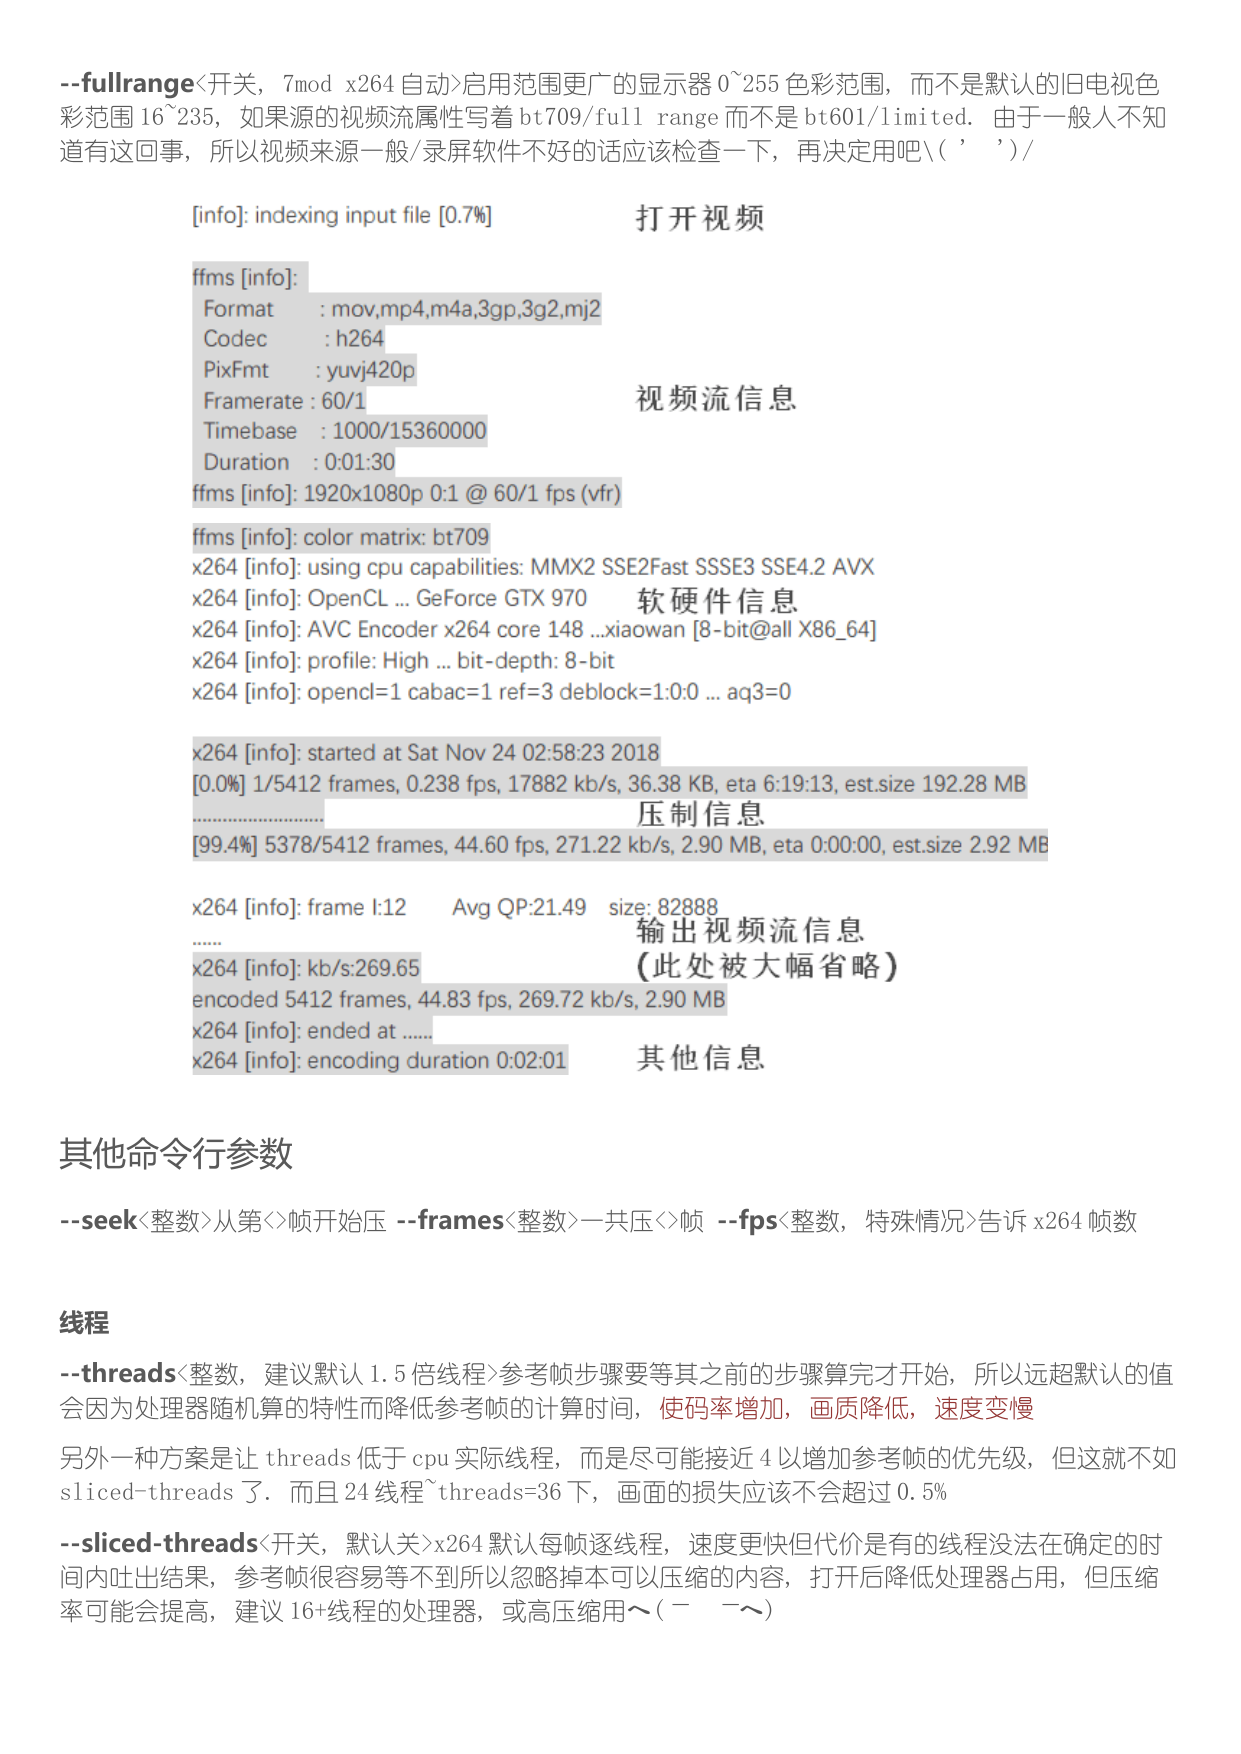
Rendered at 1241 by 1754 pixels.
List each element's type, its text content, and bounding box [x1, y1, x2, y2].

text --fullrange<开关, 7mod x264自动>启用范围更广的显示器0~255色彩范围, 而不是默认的旧电视色彩范围16~235, 如果源的视频流属性写着bt709/full range而不是bt601/limited. 由于一般人不知道有这回事, 所以视频来源一般/录屏软件不好的话应该检查一下, 再决定用吧\( 'з')/ [59, 150, 1181, 252]
text --threads<整数, 建议默认1.5倍线程>参考帧步骤要等其之前的步骤算完才开始, 所以远超默认的值会因为处理器随机算的特性而降低参考帧的计算时间, 使码率增加, 画质降低, 速度变慢 [59, 1441, 1181, 1508]
text 另外一种方案是让threads低于cpu实际线程, 而是尽可能接近4以增加参考帧的优先级, 但这就不如sliced-threads了. 而且24线程~threads=36下, 画面的损失应该不会超过0.5% [59, 1526, 1181, 1593]
text --seek<整数>从第<>帧开始压 --frames<整数>一共压<>帧 --fps<整数, 特殊情况>告诉x264帧数 [59, 1288, 1181, 1322]
picture [192, 608, 1048, 1160]
subtitle 灰度/色深, x264压制log [59, 65, 1181, 133]
subtitle 其他命令行参数 [59, 1203, 1181, 1271]
picture [192, 284, 1048, 593]
subtitle 线程 [59, 1390, 1181, 1424]
